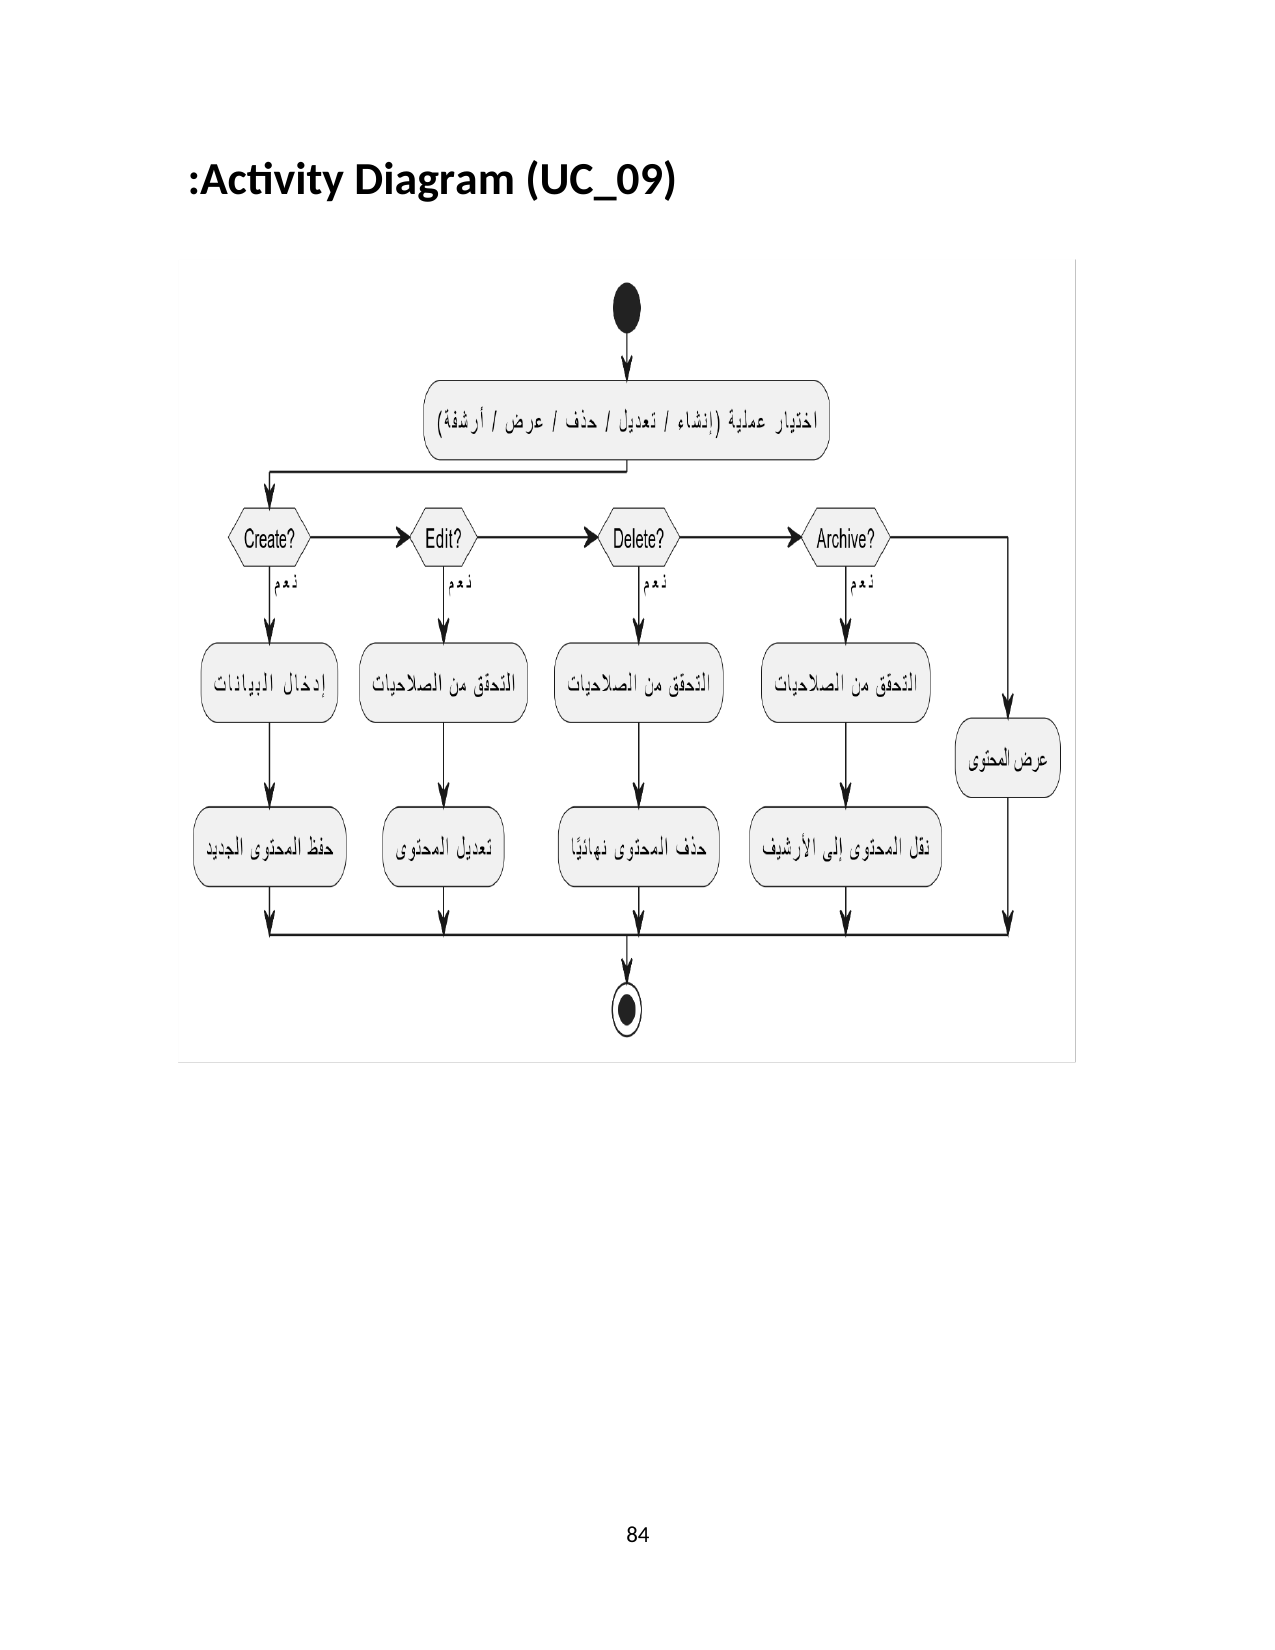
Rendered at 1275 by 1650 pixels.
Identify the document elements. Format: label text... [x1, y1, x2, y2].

picture [165, 235, 1088, 1086]
text Activity Diagram (UC_09): [187, 150, 1087, 206]
